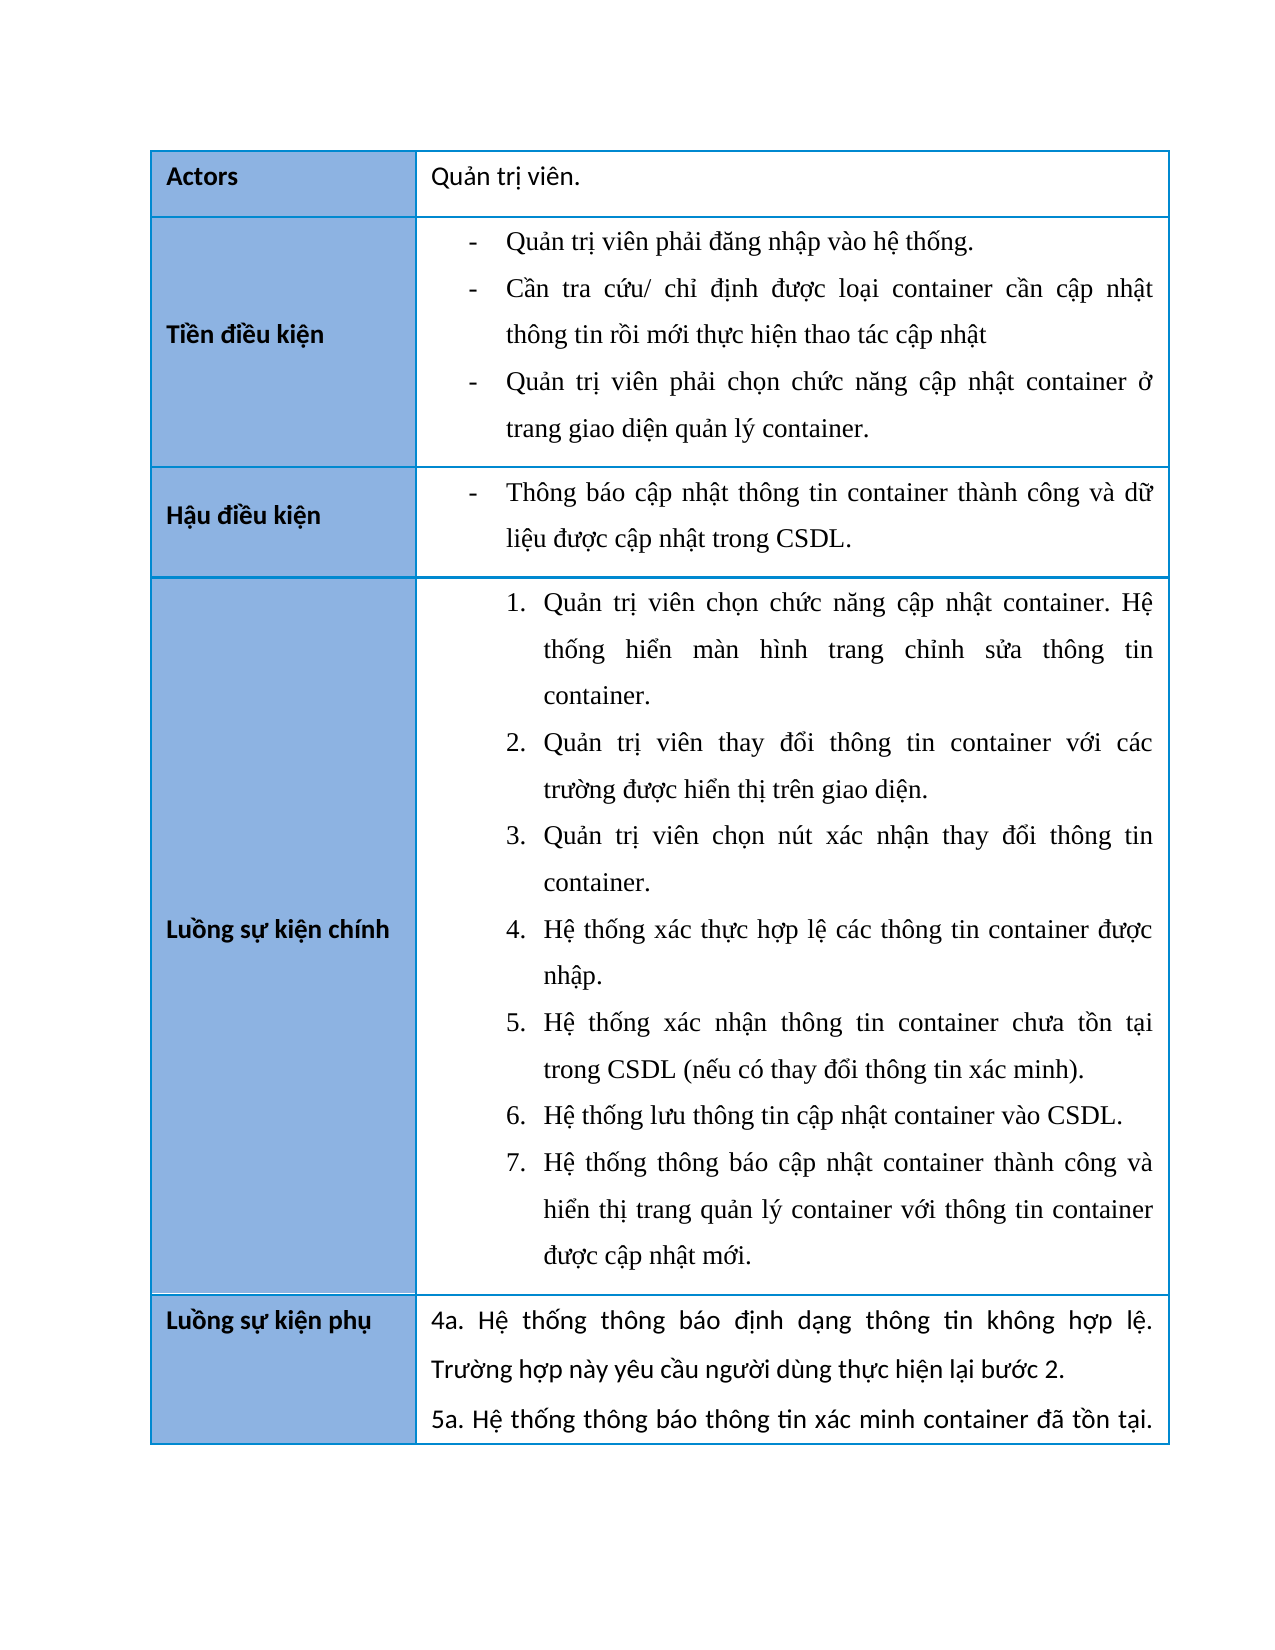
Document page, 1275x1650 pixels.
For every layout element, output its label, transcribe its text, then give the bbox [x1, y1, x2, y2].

table_cell Thông báo cập nhật thông tin container thành công và dữ liệu được cập nhật trong CSDL. [417, 468, 1168, 576]
table_cell Tiền điều kiện [152, 218, 415, 466]
table_cell Luồng sự kiện phụ [152, 1296, 415, 1443]
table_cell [417, 1296, 1168, 1443]
table_cell Actors [152, 152, 415, 216]
table_cell Quản trị viên. [417, 152, 1168, 216]
table_cell Quản trị viên phải đăng nhập vào hệ thống. Cần tra cứu/ chỉ định được loại container cần cập nhật thông tin rồi mới thực hiện thao tác cập nhật Quản trị viên phải chọn chức năng cập nhật container ở trang giao diện quản lý container. [417, 218, 1168, 466]
table_cell Quản trị viên chọn chức năng cập nhật container. Hệ thống hiển màn hình trang chỉnh sửa thông tin container. Quản trị viên thay đổi thông tin container với các trường được hiển thị trên giao diện. Quản trị viên chọn nút xác nhận thay đổi thông tin container. Hệ thống xác thực hợp lệ các thông tin container được nhập. Hệ thống xác nhận thông tin container chưa tồn tại trong CSDL (nếu có thay đổi thông tin xác minh). Hệ thống lưu thông tin cập nhật container vào CSDL. Hệ thống thông báo cập nhật container thành công và hiển thị trang quản lý container với thông tin container được cập nhật mới. [417, 579, 1168, 1293]
table_cell Luồng sự kiện chính [152, 579, 415, 1293]
table_cell Hậu điều kiện [152, 468, 415, 576]
